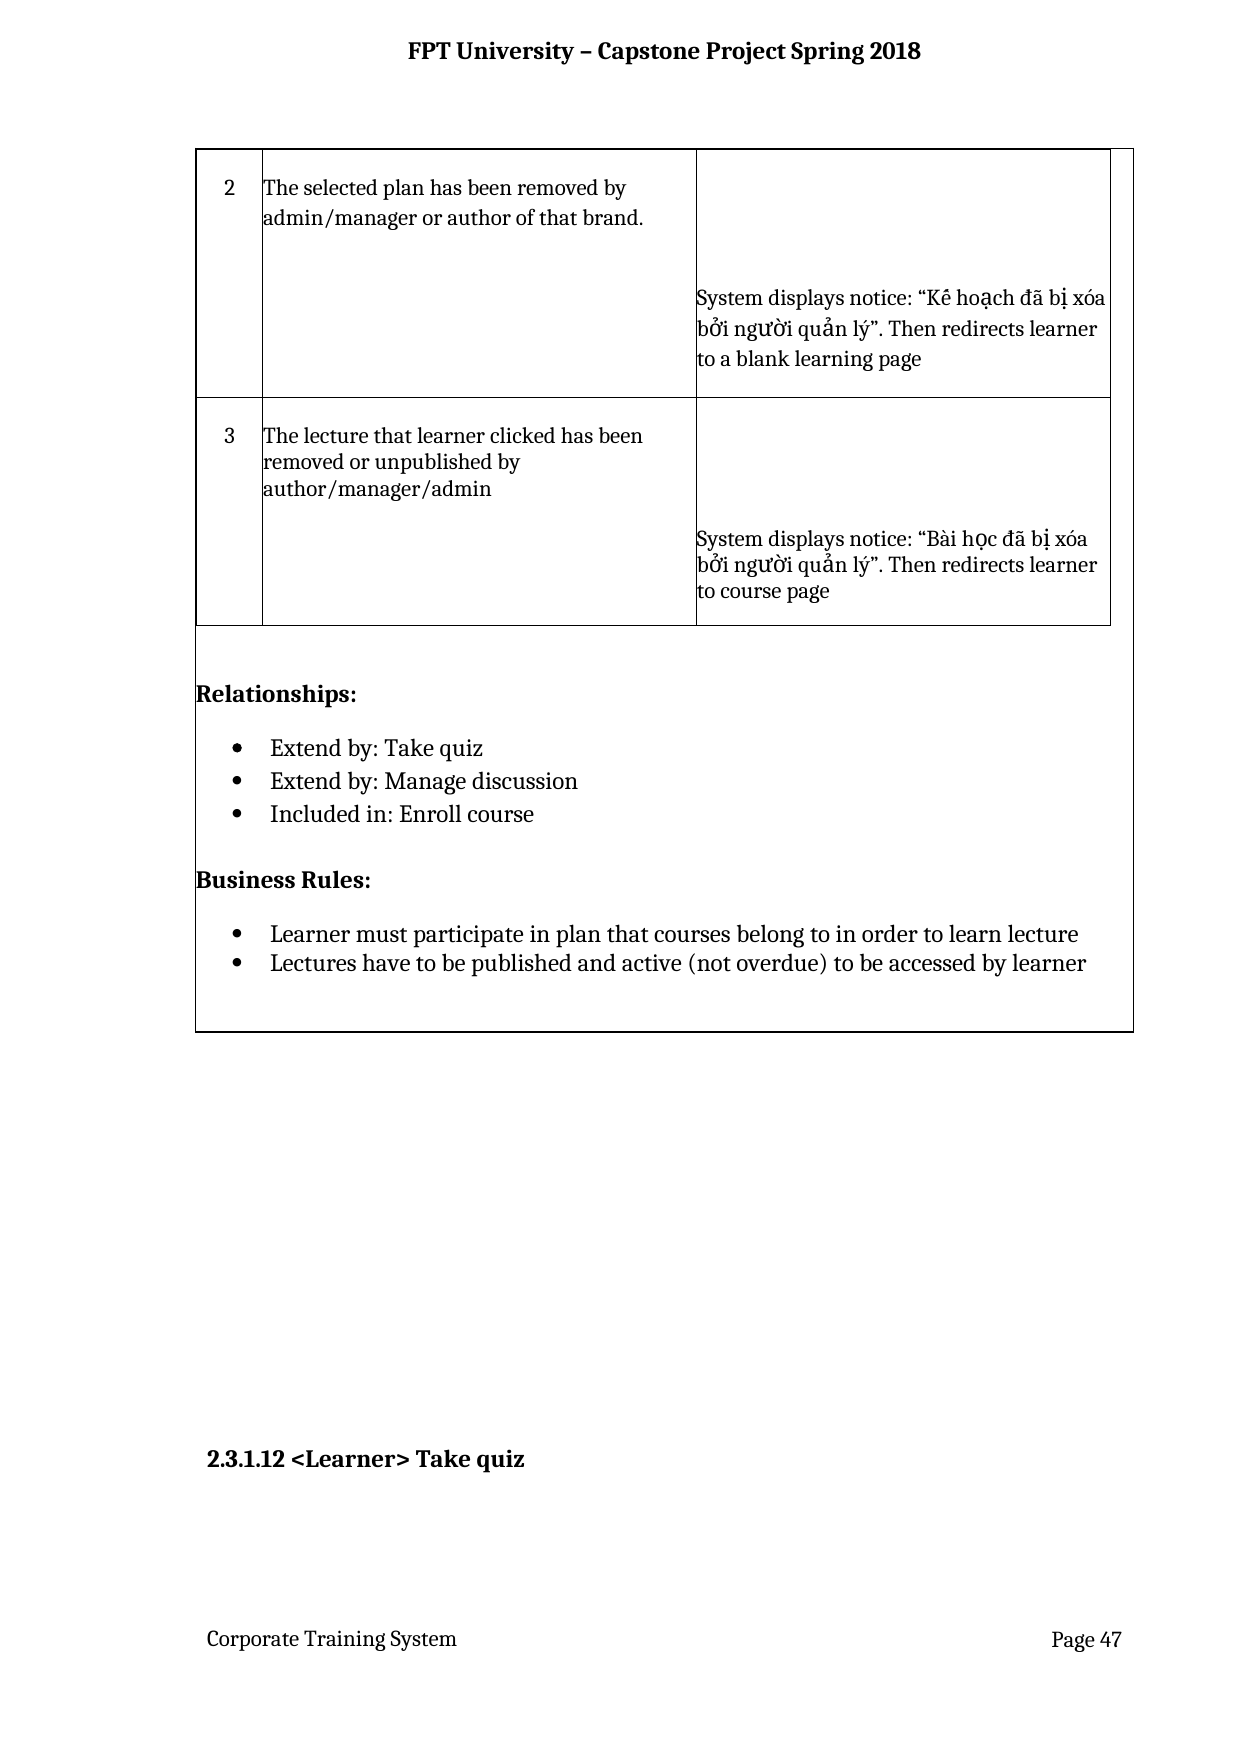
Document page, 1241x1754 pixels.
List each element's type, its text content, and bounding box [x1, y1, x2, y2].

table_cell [196, 149, 1133, 1031]
text 2.3.1.12 <Learner> Take quiz [207, 1445, 1122, 1474]
